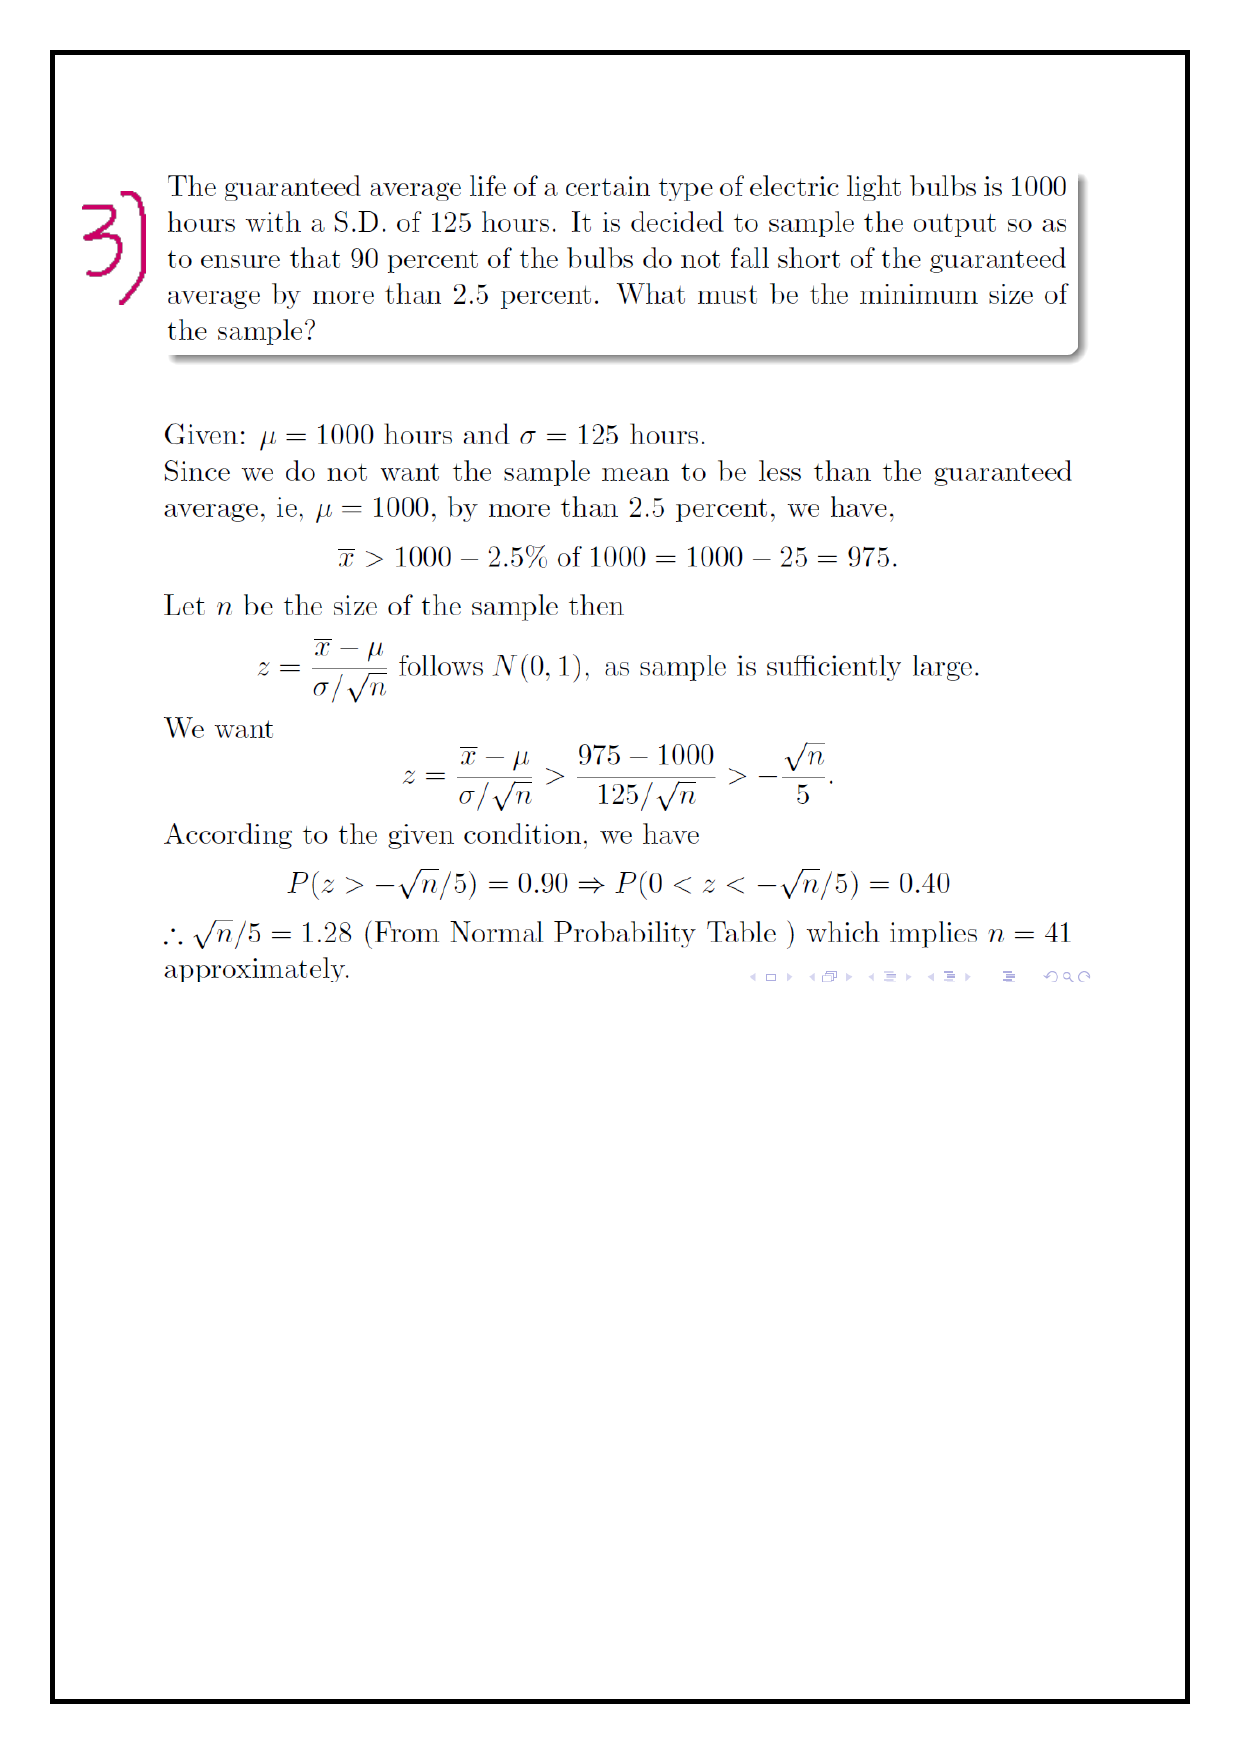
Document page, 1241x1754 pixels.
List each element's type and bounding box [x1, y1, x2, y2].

picture [82, 191, 146, 305]
picture [150, 150, 1091, 401]
picture [150, 403, 1091, 982]
